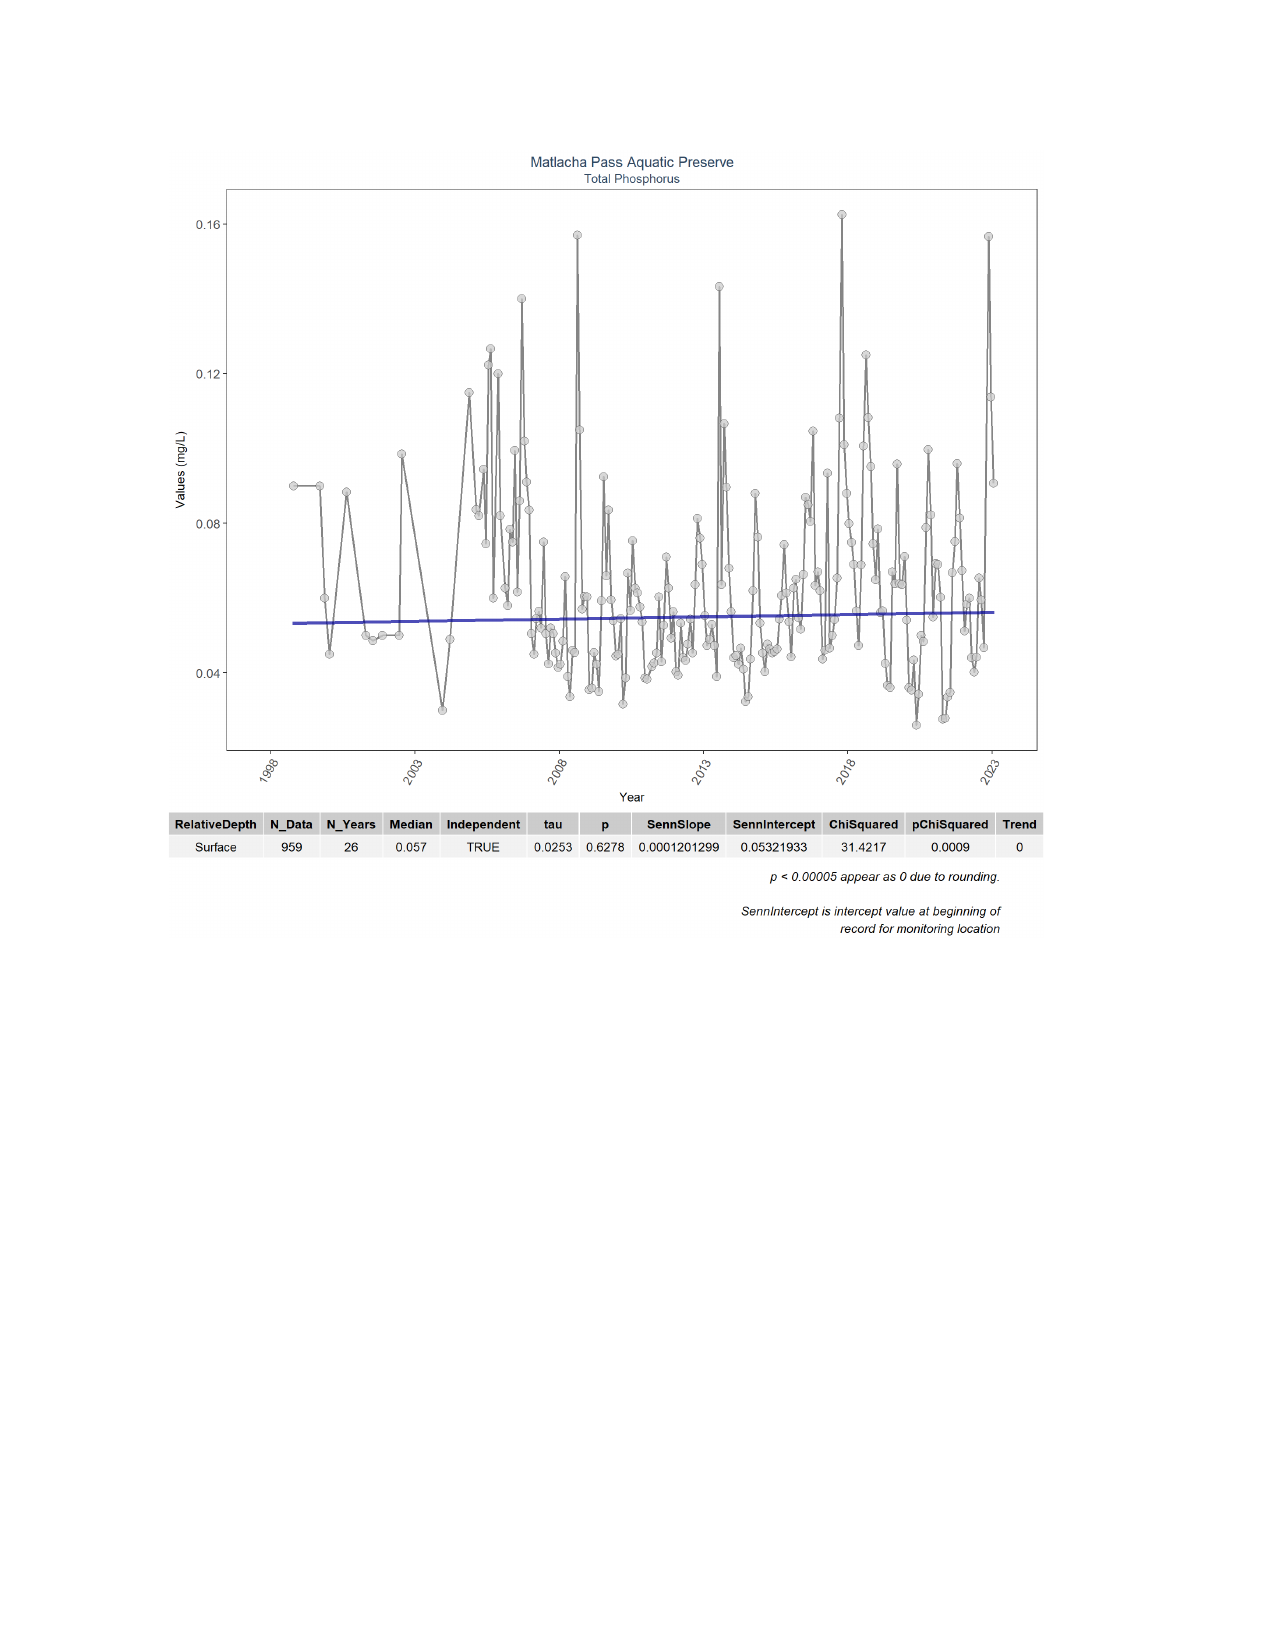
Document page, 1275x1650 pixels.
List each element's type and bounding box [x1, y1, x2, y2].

picture [168, 150, 1044, 938]
